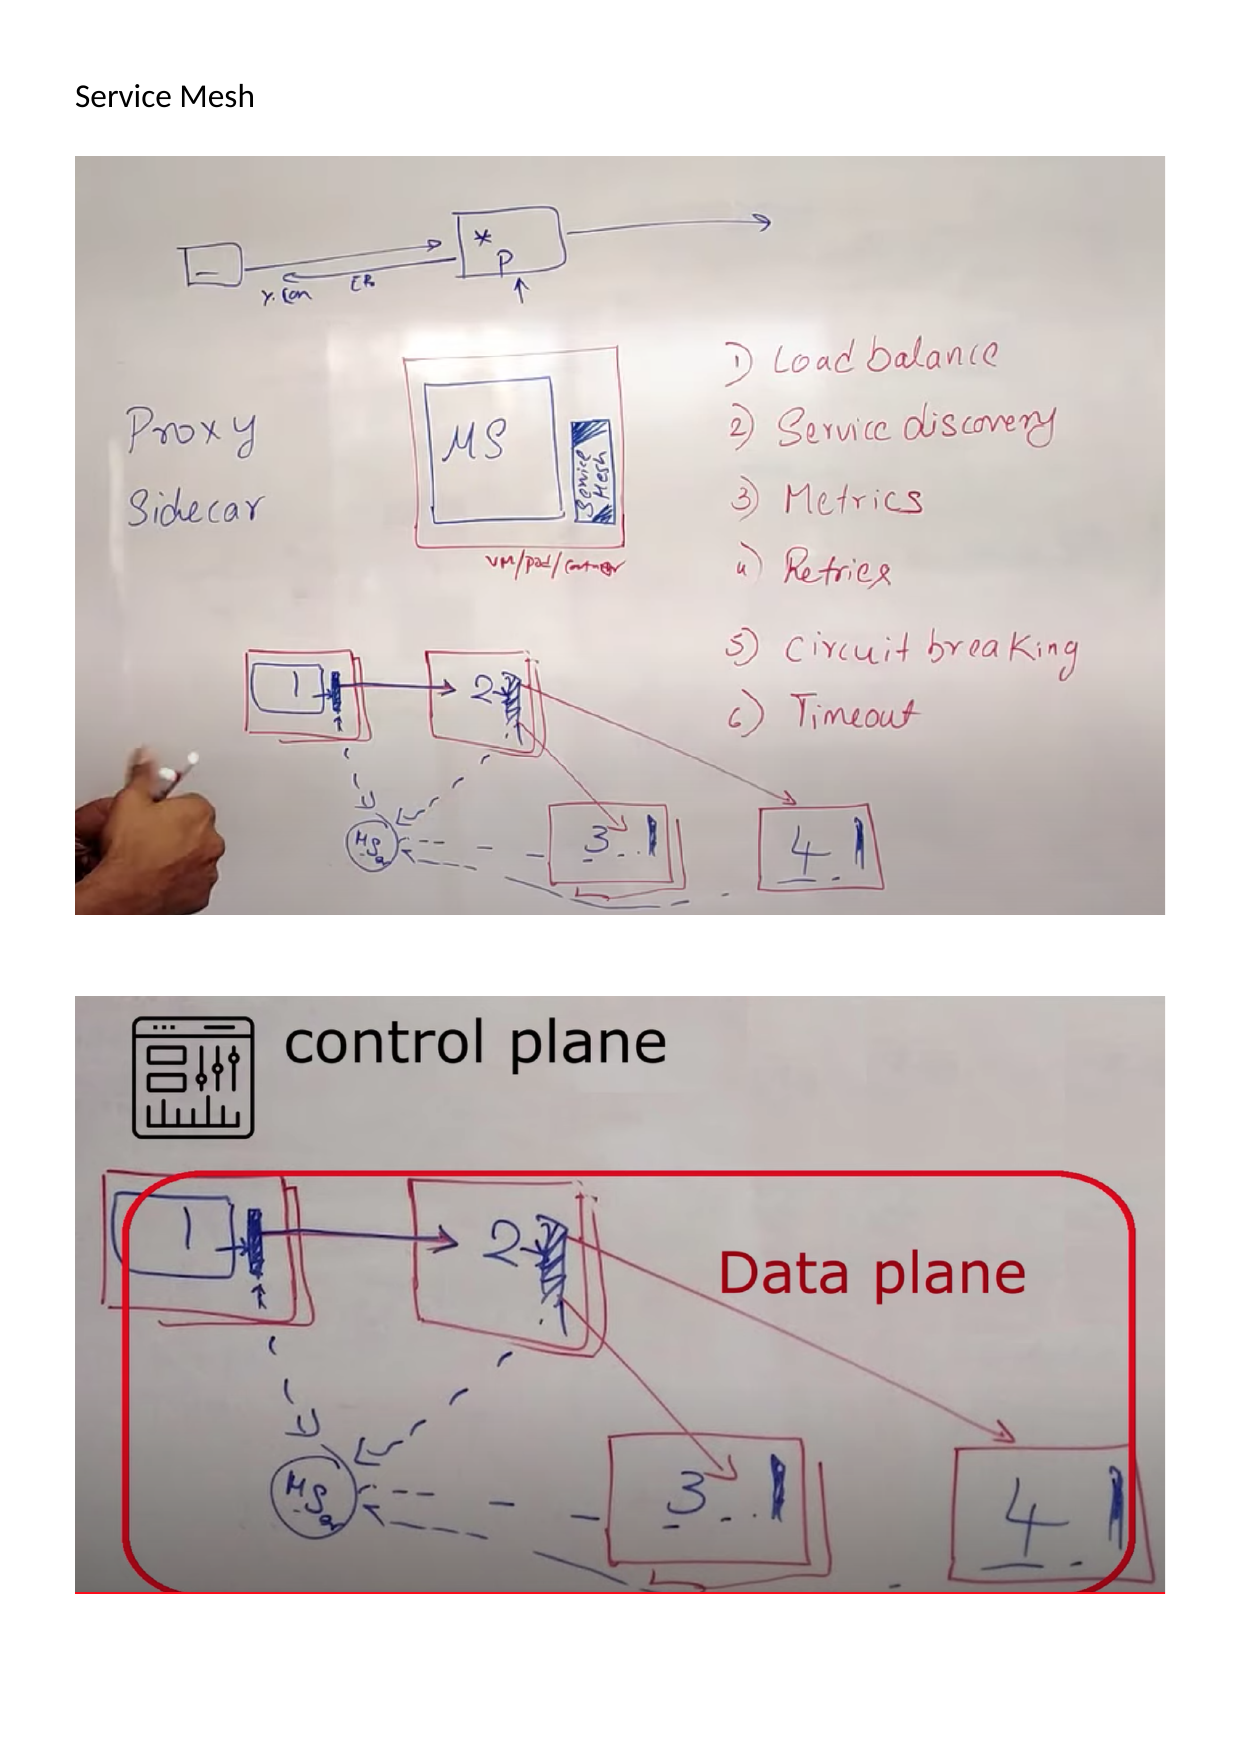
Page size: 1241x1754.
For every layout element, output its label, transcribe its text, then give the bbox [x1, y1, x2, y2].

picture [75, 996, 1166, 1594]
picture [75, 156, 1166, 915]
text Service Mesh [75, 75, 1165, 116]
